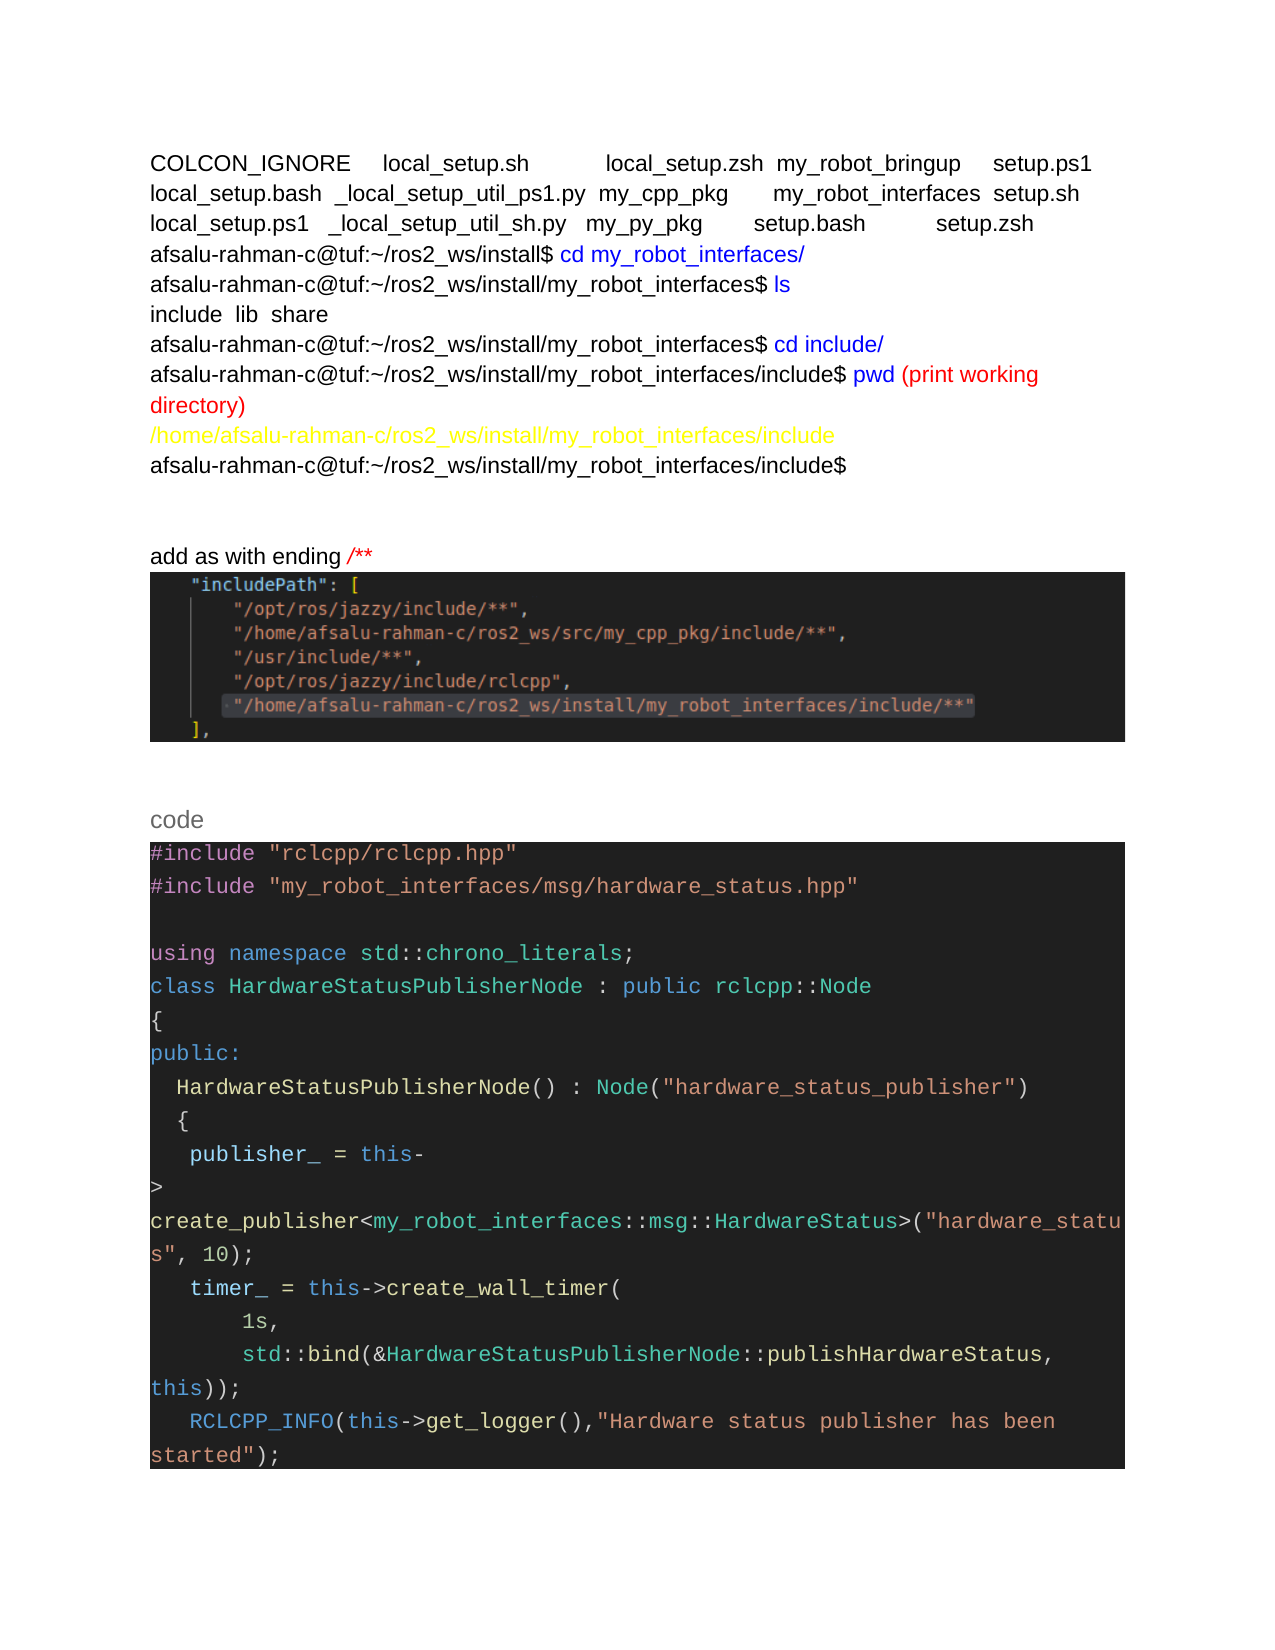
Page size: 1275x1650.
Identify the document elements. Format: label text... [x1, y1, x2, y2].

text afsalu-rahman-c@tuf:~/ros2_ws/install/my_robot_interfaces$ ls [150, 271, 1125, 297]
text { [150, 1009, 1125, 1034]
text /home/afsalu-rahman-c/ros2_ws/install/my_robot_interfaces/include [150, 422, 1125, 448]
text #include "rclcpp/rclcpp.hpp" [150, 842, 1125, 867]
picture [150, 572, 1125, 742]
text std::bind(&HardwareStatusPublisherNode::publishHardwareStatus, this)); [150, 1343, 1125, 1402]
text RCLCPP_INFO(this->get_logger(),"Hardware status publisher has been started"); [150, 1410, 1125, 1469]
text COLCON_IGNORE local_setup.sh local_setup.zsh my_robot_bringup setup.ps1 [150, 150, 1125, 176]
text public: [150, 1043, 1125, 1067]
text publisher_ = this->create_publisher<my_robot_interfaces::msg::HardwareStatus>("hardware_status", 10); [150, 1143, 1125, 1268]
text local_setup.ps1 _local_setup_util_sh.py my_py_pkg setup.bash setup.zsh [150, 210, 1125, 237]
text 1s, [150, 1310, 1125, 1335]
subtitle code [150, 805, 1125, 834]
text afsalu-rahman-c@tuf:~/ros2_ws/install/my_robot_interfaces/include$ [150, 452, 1125, 478]
text afsalu-rahman-c@tuf:~/ros2_ws/install/my_robot_interfaces/include$ pwd (print working directory) [150, 361, 1125, 418]
text add as with ending /** [150, 543, 1125, 569]
text class HardwareStatusPublisherNode : public rclcpp::Node [150, 976, 1125, 1001]
text HardwareStatusPublisherNode() : Node("hardware_status_publisher") [150, 1076, 1125, 1101]
text local_setup.bash _local_setup_util_ps1.py my_cpp_pkg my_robot_interfaces setup.sh [150, 180, 1125, 207]
text timer_ = this->create_wall_timer( [150, 1277, 1125, 1301]
text #include "my_robot_interfaces/msg/hardware_status.hpp" [150, 875, 1125, 900]
text { [150, 1109, 1125, 1134]
text include lib share [150, 301, 1125, 327]
text afsalu-rahman-c@tuf:~/ros2_ws/install/my_robot_interfaces$ cd include/ [150, 331, 1125, 358]
text afsalu-rahman-c@tuf:~/ros2_ws/install$ cd my_robot_interfaces/ [150, 241, 1125, 267]
text using namespace std::chrono_literals; [150, 942, 1125, 967]
